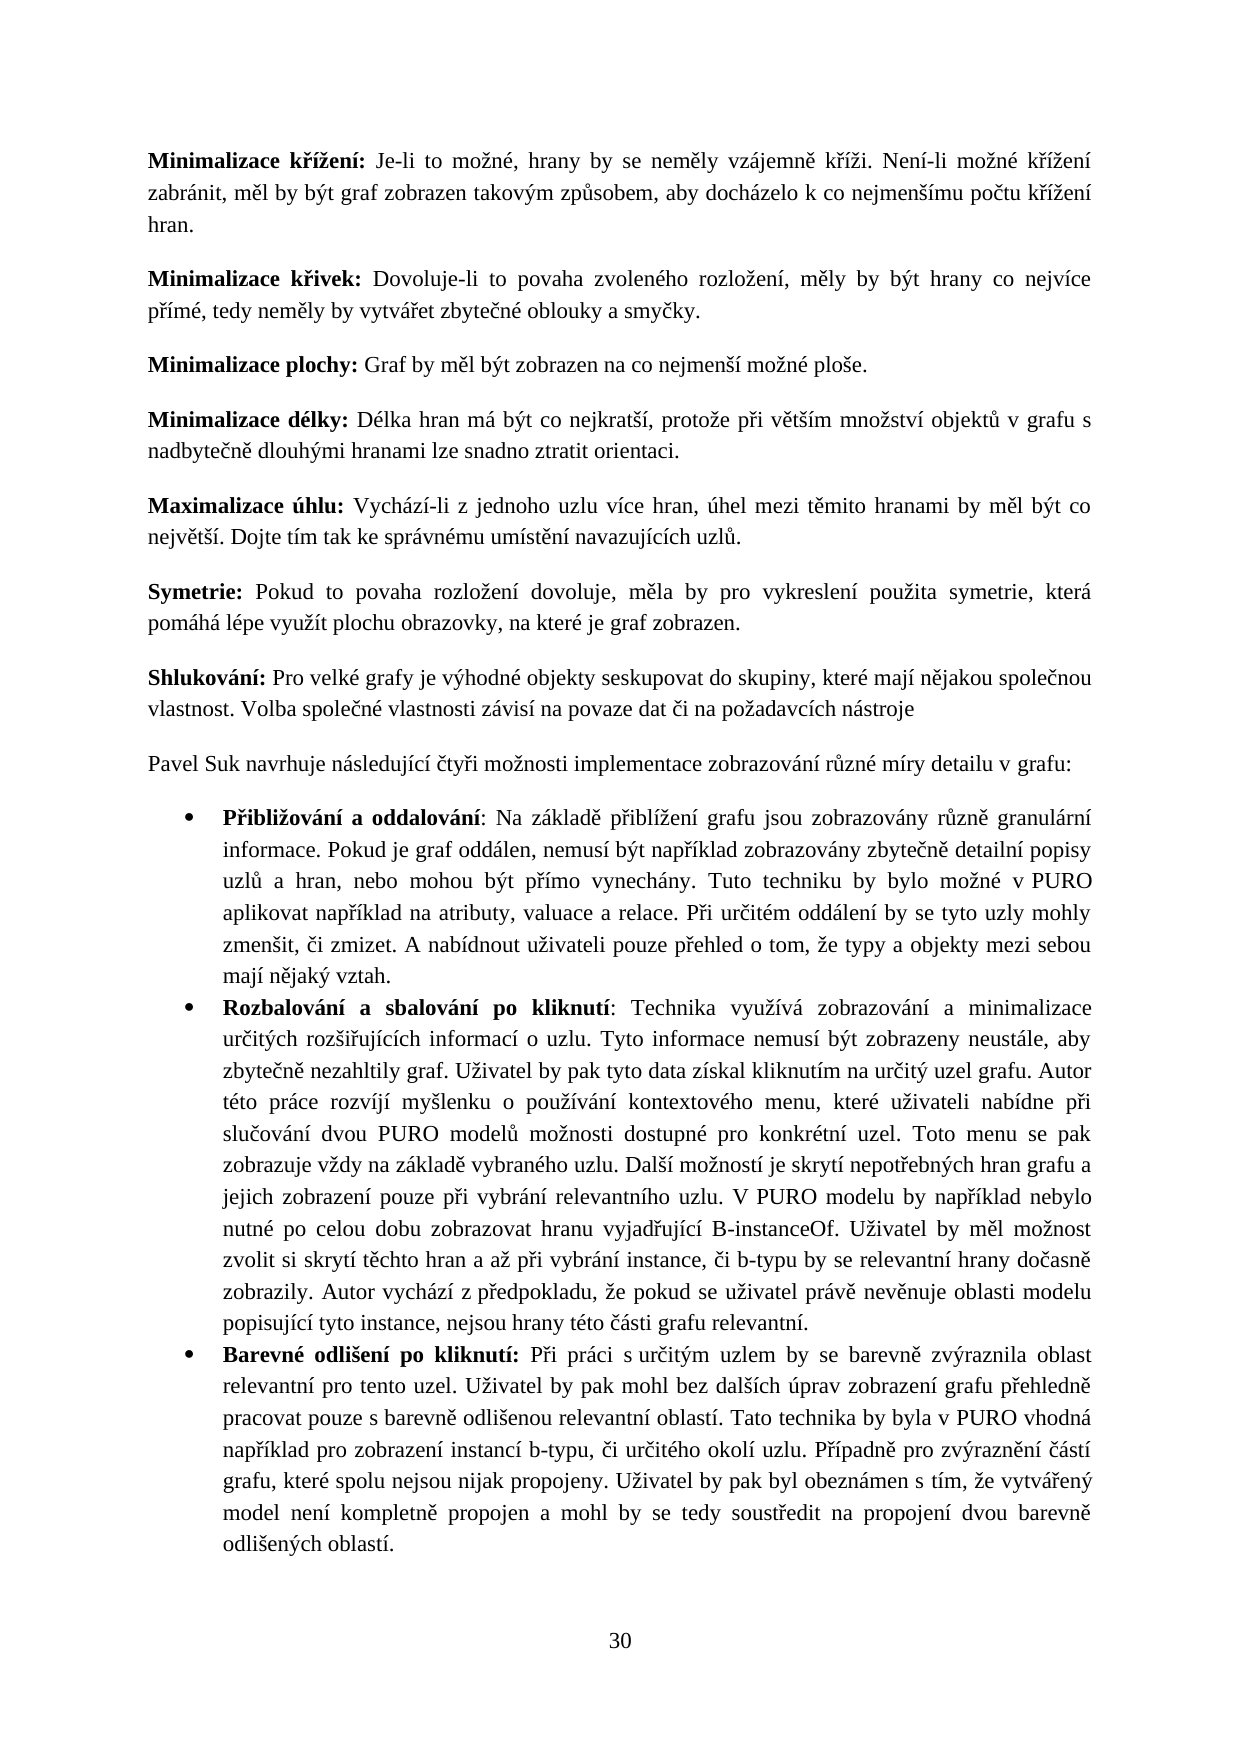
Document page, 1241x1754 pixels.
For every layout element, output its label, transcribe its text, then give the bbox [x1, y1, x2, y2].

text Minimalizace délky: Délka hran má být co nejkratší, protože při větším množství objektů v grafu s nadbytečně dlouhými hranami lze snadno ztratit orientaci. [148, 406, 1093, 464]
text Maximalizace úhlu: Vychází-li z jednoho uzlu více hran, úhel mezi těmito hranami by měl být co největší. Dojte tím tak ke správnému umístění navazujících uzlů. [148, 492, 1093, 550]
list Barevné odlišení po kliknutí: Při práci s určitým uzlem by se barevně zvýraznila oblast relevantní pro tento uzel. Uživatel by pak mohl bez dalších úprav zobrazení grafu přehledně pracovat pouze s barevně odlišenou relevantní oblastí. Tato technika by byla v PURO vhodná například pro zobrazení instancí b-typu, či určitého okolí uzlu. Případně pro zvýraznění částí grafu, které spolu nejsou nijak propojeny. Uživatel by pak byl obeznámen s tím, že vytvářený model není kompletně propojen a mohl by se tedy soustředit na propojení dvou barevně odlišených oblastí. [185, 1341, 1093, 1557]
text Minimalizace plochy: Graf by měl být zobrazen na co nejmenší možné ploše. [148, 351, 1093, 378]
text Minimalizace křivek: Dovoluje-li to povaha zvoleného rozložení, měly by být hrany co nejvíce přímé, tedy neměly by vytvářet zbytečné oblouky a smyčky. [148, 265, 1093, 323]
text Symetrie: Pokud to povaha rozložení dovoluje, měla by pro vykreslení použita symetrie, která pomáhá lépe využít plochu obrazovky, na které je graf zobrazen. [148, 578, 1093, 636]
text Shlukování: Pro velké grafy je výhodné objekty seskupovat do skupiny, které mají nějakou společnou vlastnost. Volba společné vlastnosti závisí na povaze dat či na požadavcích nástroje [148, 664, 1093, 722]
text Pavel Suk navrhuje následující čtyři možnosti implementace zobrazování různé míry detailu v grafu: [148, 750, 1093, 776]
list Rozbalování a sbalování po kliknutí: Technika využívá zobrazování a minimalizace určitých rozšiřujících informací o uzlu. Tyto informace nemusí být zobrazeny neustále, aby zbytečně nezahltily graf. Uživatel by pak tyto data získal kliknutím na určitý uzel grafu. Autor této práce rozvíjí myšlenku o používání kontextového menu, které uživateli nabídne při slučování dvou PURO modelů možnosti dostupné pro konkrétní uzel. Toto menu se pak zobrazuje vždy na základě vybraného uzlu. Další možností je skrytí nepotřebných hran grafu a jejich zobrazení pouze při vybrání relevantního uzlu. V PURO modelu by například nebylo nutné po celou dobu zobrazovat hranu vyjadřující B-instanceOf. Uživatel by měl možnost zvolit si skrytí těchto hran a až při vybrání instance, či b-typu by se relevantní hrany dočasně zobrazily. Autor vychází z předpokladu, že pokud se uživatel právě nevěnuje oblasti modelu popisující tyto instance, nejsou hrany této části grafu relevantní. [185, 994, 1093, 1336]
text Minimalizace křížení: Je-li to možné, hrany by se neměly vzájemně kříži. Není-li možné křížení zabránit, měl by být graf zobrazen takovým způsobem, aby docházelo k co nejmenšímu počtu křížení hran. [148, 148, 1093, 237]
list Přibližování a oddalování: Na základě přiblížení grafu jsou zobrazovány různě granulární informace. Pokud je graf oddálen, nemusí být například zobrazovány zbytečně detailní popisy uzlů a hran, nebo mohou být přímo vynechány. Tuto techniku by bylo možné v PURO aplikovat například na atributy, valuace a relace. Při určitém oddálení by se tyto uzly mohly zmenšit, či zmizet. A nabídnout uživateli pouze přehled o tom, že typy a objekty mezi sebou mají nějaký vztah. [185, 804, 1093, 988]
